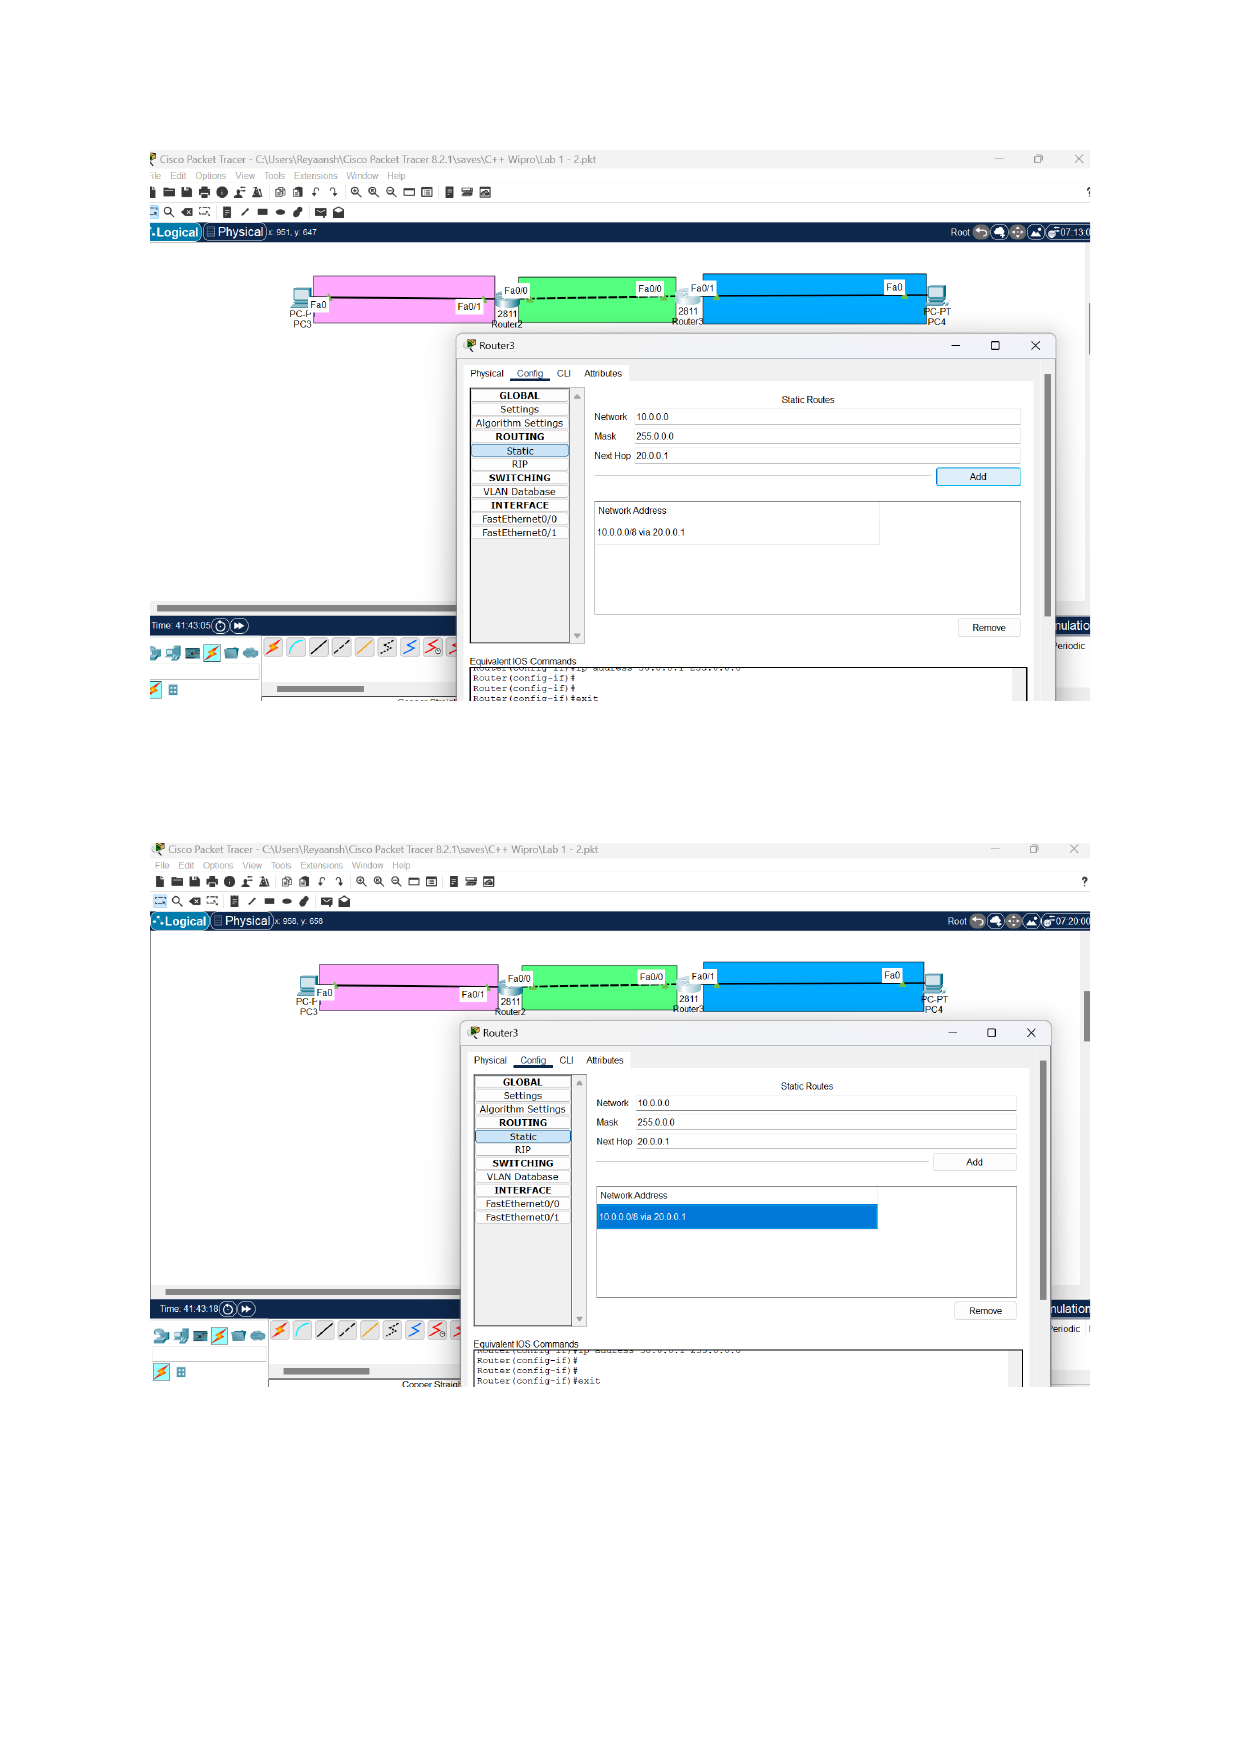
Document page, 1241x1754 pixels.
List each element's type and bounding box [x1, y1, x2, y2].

picture [150, 150, 1091, 701]
picture [150, 843, 1091, 1387]
